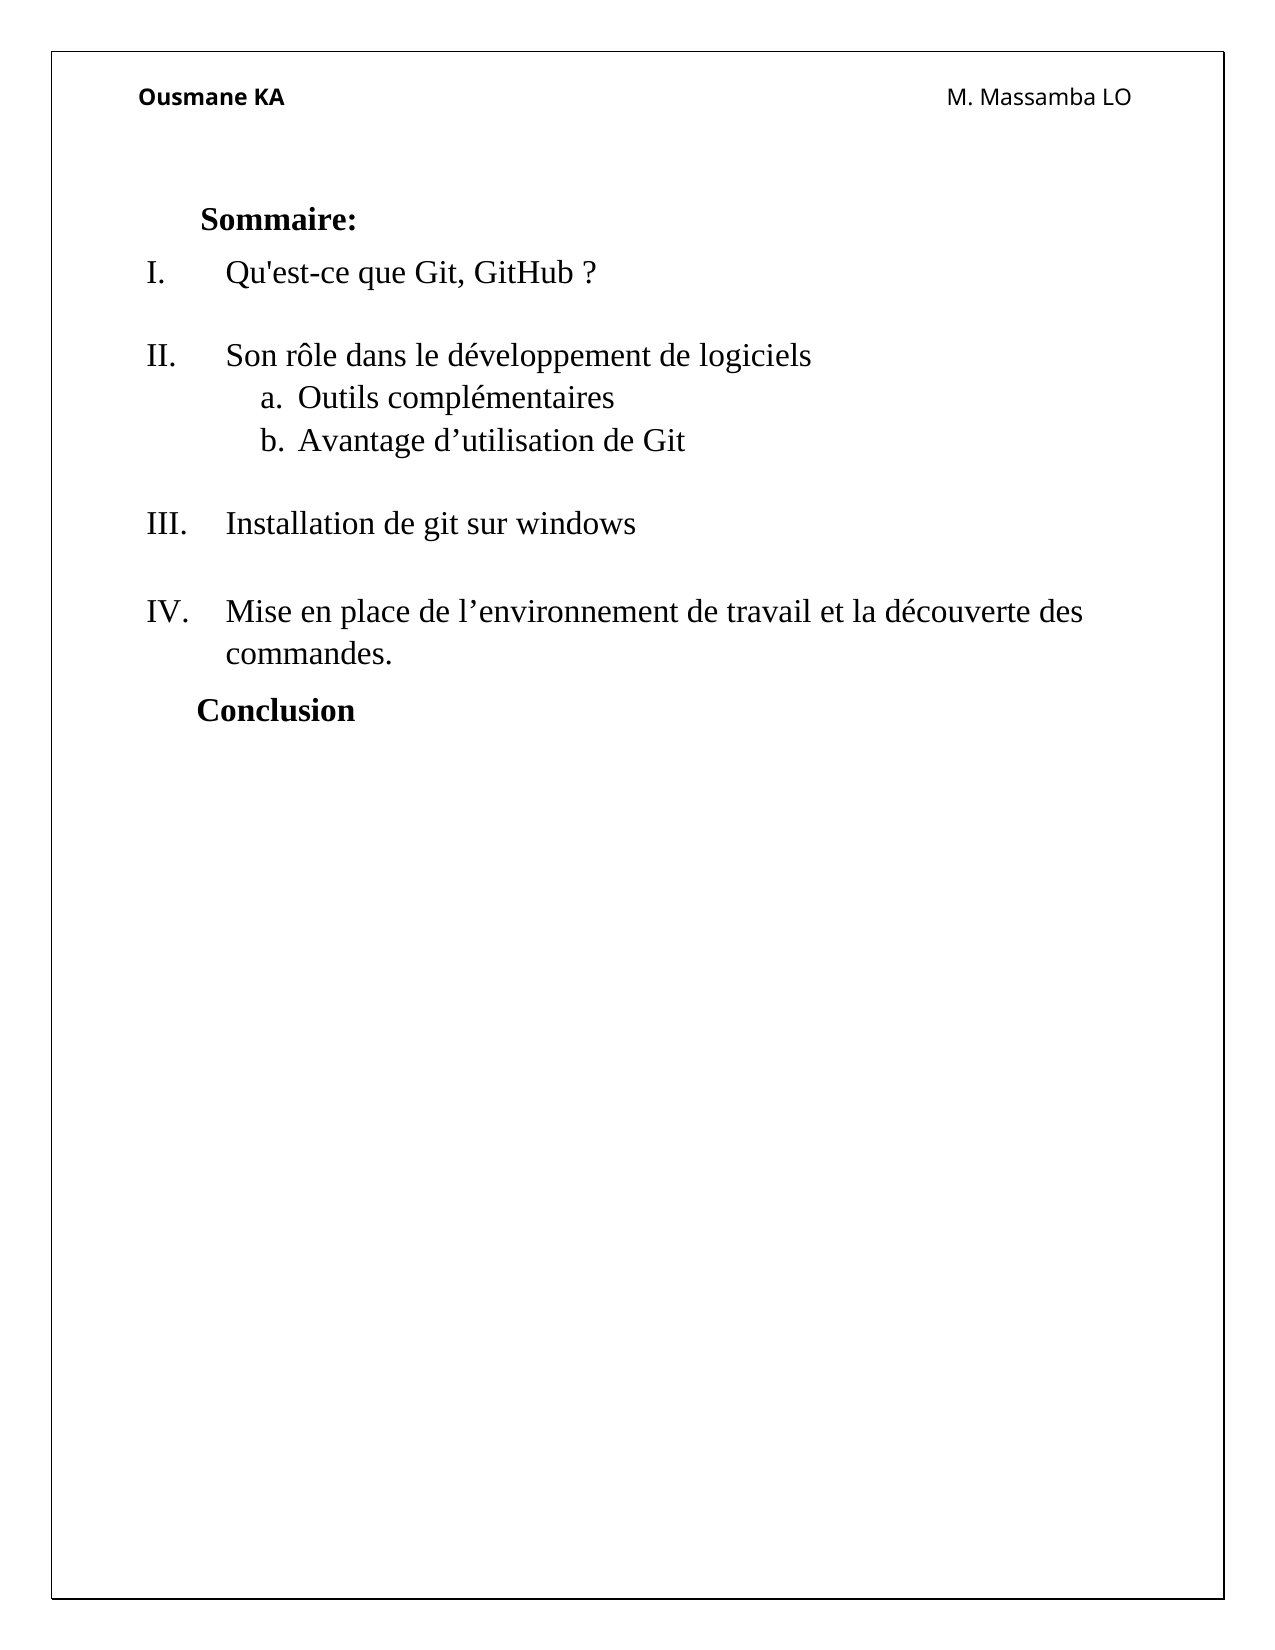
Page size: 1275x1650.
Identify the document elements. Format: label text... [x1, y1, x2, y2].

list Mise en place de l’environnement de travail et la découverte des commandes. [146, 591, 1131, 672]
list Son rôle dans le développement de logiciels [146, 336, 1131, 374]
text Sommaire: [148, 199, 1131, 237]
list Installation de git sur windows [146, 504, 1131, 542]
list Qu'est-ce que Git, GitHub ? [146, 252, 1131, 290]
text Conclusion [146, 691, 1131, 729]
list Avantage d’utilisation de Git [260, 420, 1131, 458]
list Outils complémentaires [260, 378, 1131, 416]
